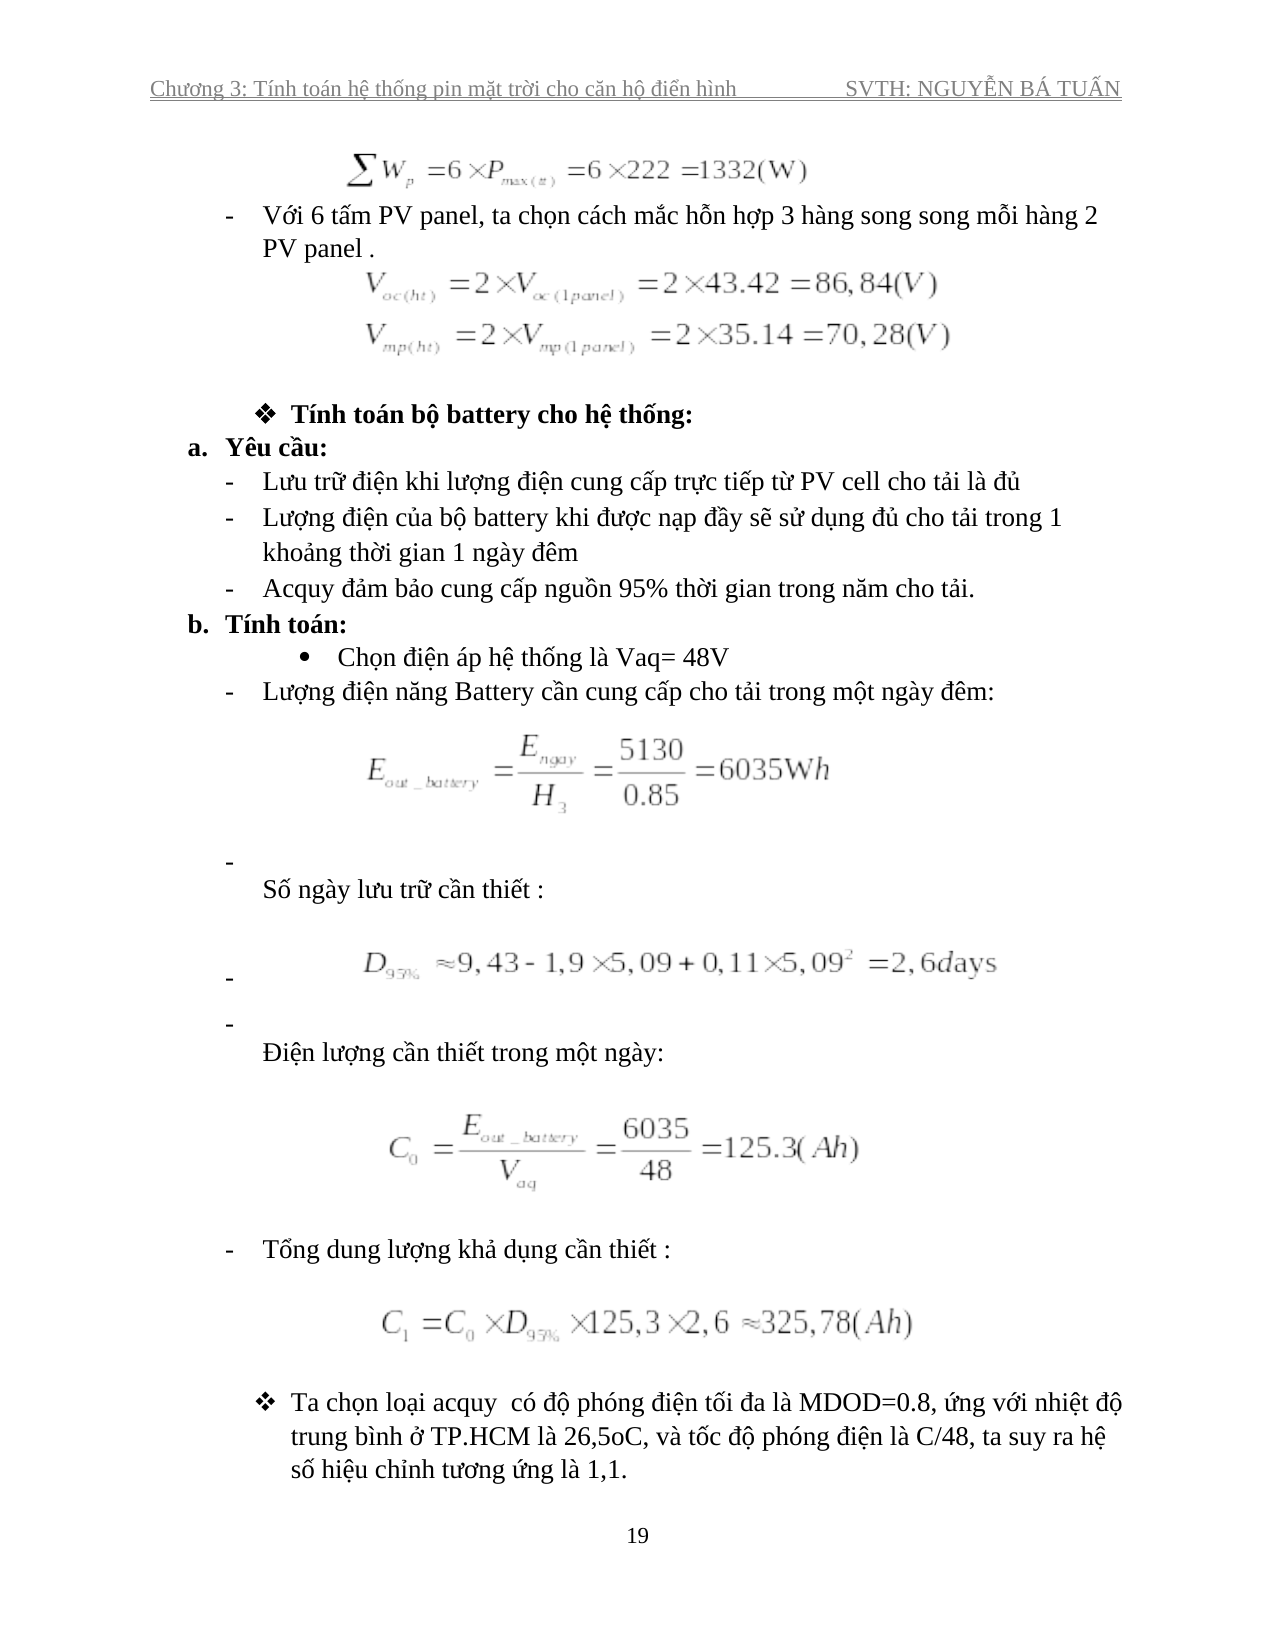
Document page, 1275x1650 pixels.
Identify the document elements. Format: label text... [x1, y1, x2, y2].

list Tính toán: [187, 608, 1125, 639]
list Acquy đảm bảo cung cấp nguồn 95% thời gian trong năm cho tải. [225, 572, 1125, 603]
list Điện lượng cần thiết trong một ngày: [225, 1007, 1125, 1067]
list Tính toán bộ battery cho hệ thống: [253, 398, 1125, 429]
list Chọn điện áp hệ thống là Vaq= 48V [300, 641, 1125, 673]
list Lượng điện của bộ battery khi được nạp đầy sẽ sử dụng đủ cho tải trong 1 khoảng thời gian 1 ngày đêm [225, 501, 1125, 568]
list Với 6 tấm PV panel, ta chọn cách mắc hỗn hợp 3 hàng song song mỗi hàng 2 PV panel . [225, 199, 1125, 264]
list Tổng dung lượng khả dụng cần thiết : [225, 1233, 1125, 1264]
list Lượng điện năng Battery cần cung cấp cho tải trong một ngày đêm: [225, 675, 1125, 706]
list Ta chọn loại acquy có độ phóng điện tối đa là MDOD=0.8, ứng với nhiệt độ trung bình ở TP.HCM là 26,5oC, và tốc độ phóng điện là C/48, ta suy ra hệ số hiệu chỉnh tương ứng là 1,1. [253, 1386, 1125, 1485]
list Số ngày lưu trữ cần thiết : [225, 845, 1125, 904]
list Yêu cầu: [187, 431, 1125, 463]
list Lưu trữ điện khi lượng điện cung cấp trực tiếp từ PV cell cho tải là đủ [225, 465, 1125, 496]
